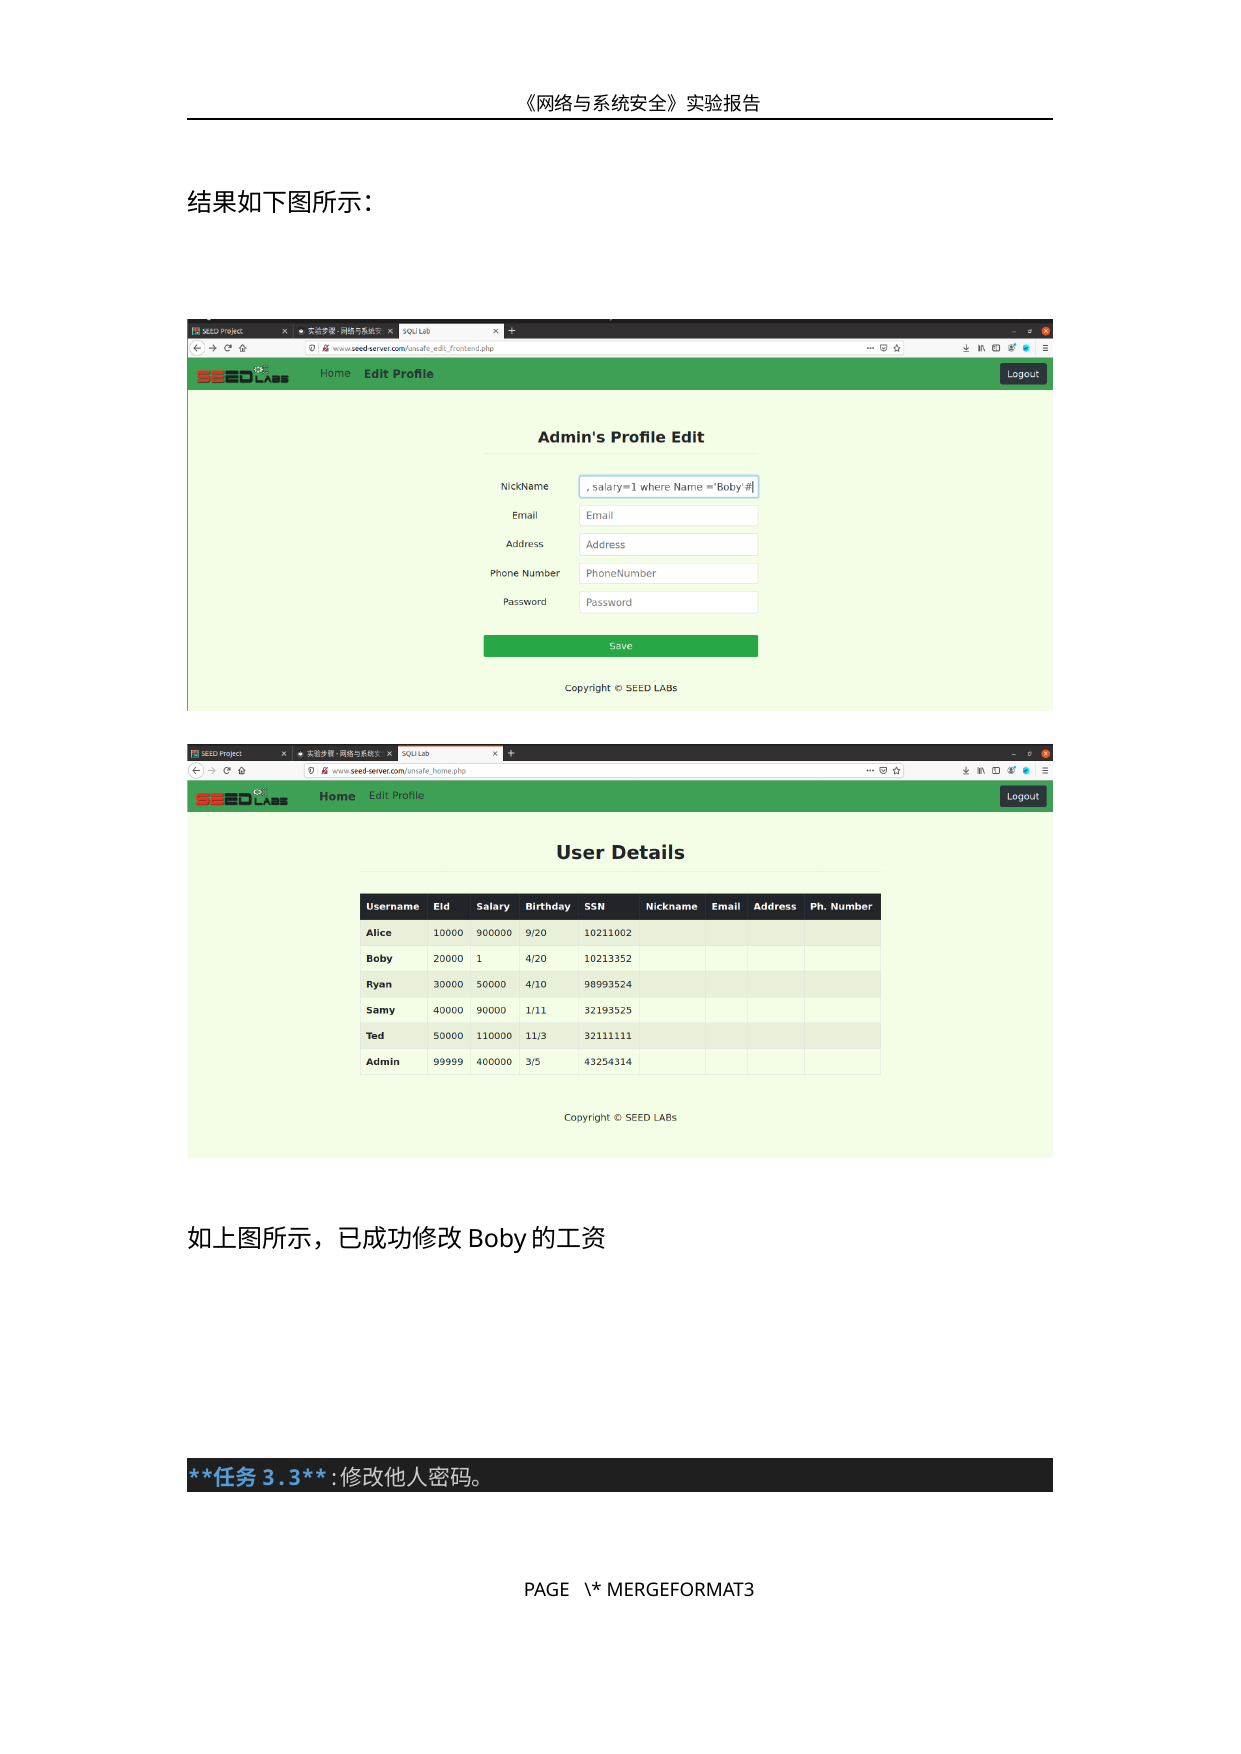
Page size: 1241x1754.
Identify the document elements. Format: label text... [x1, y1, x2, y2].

text 如上图所示，已成功修改Boby的工资 [187, 1203, 1053, 1271]
text 结果如下图所示： [187, 167, 1053, 235]
picture [187, 744, 1053, 1158]
text **任务3.3**:修改他人密码。 [187, 1458, 1053, 1492]
picture [187, 319, 1053, 711]
